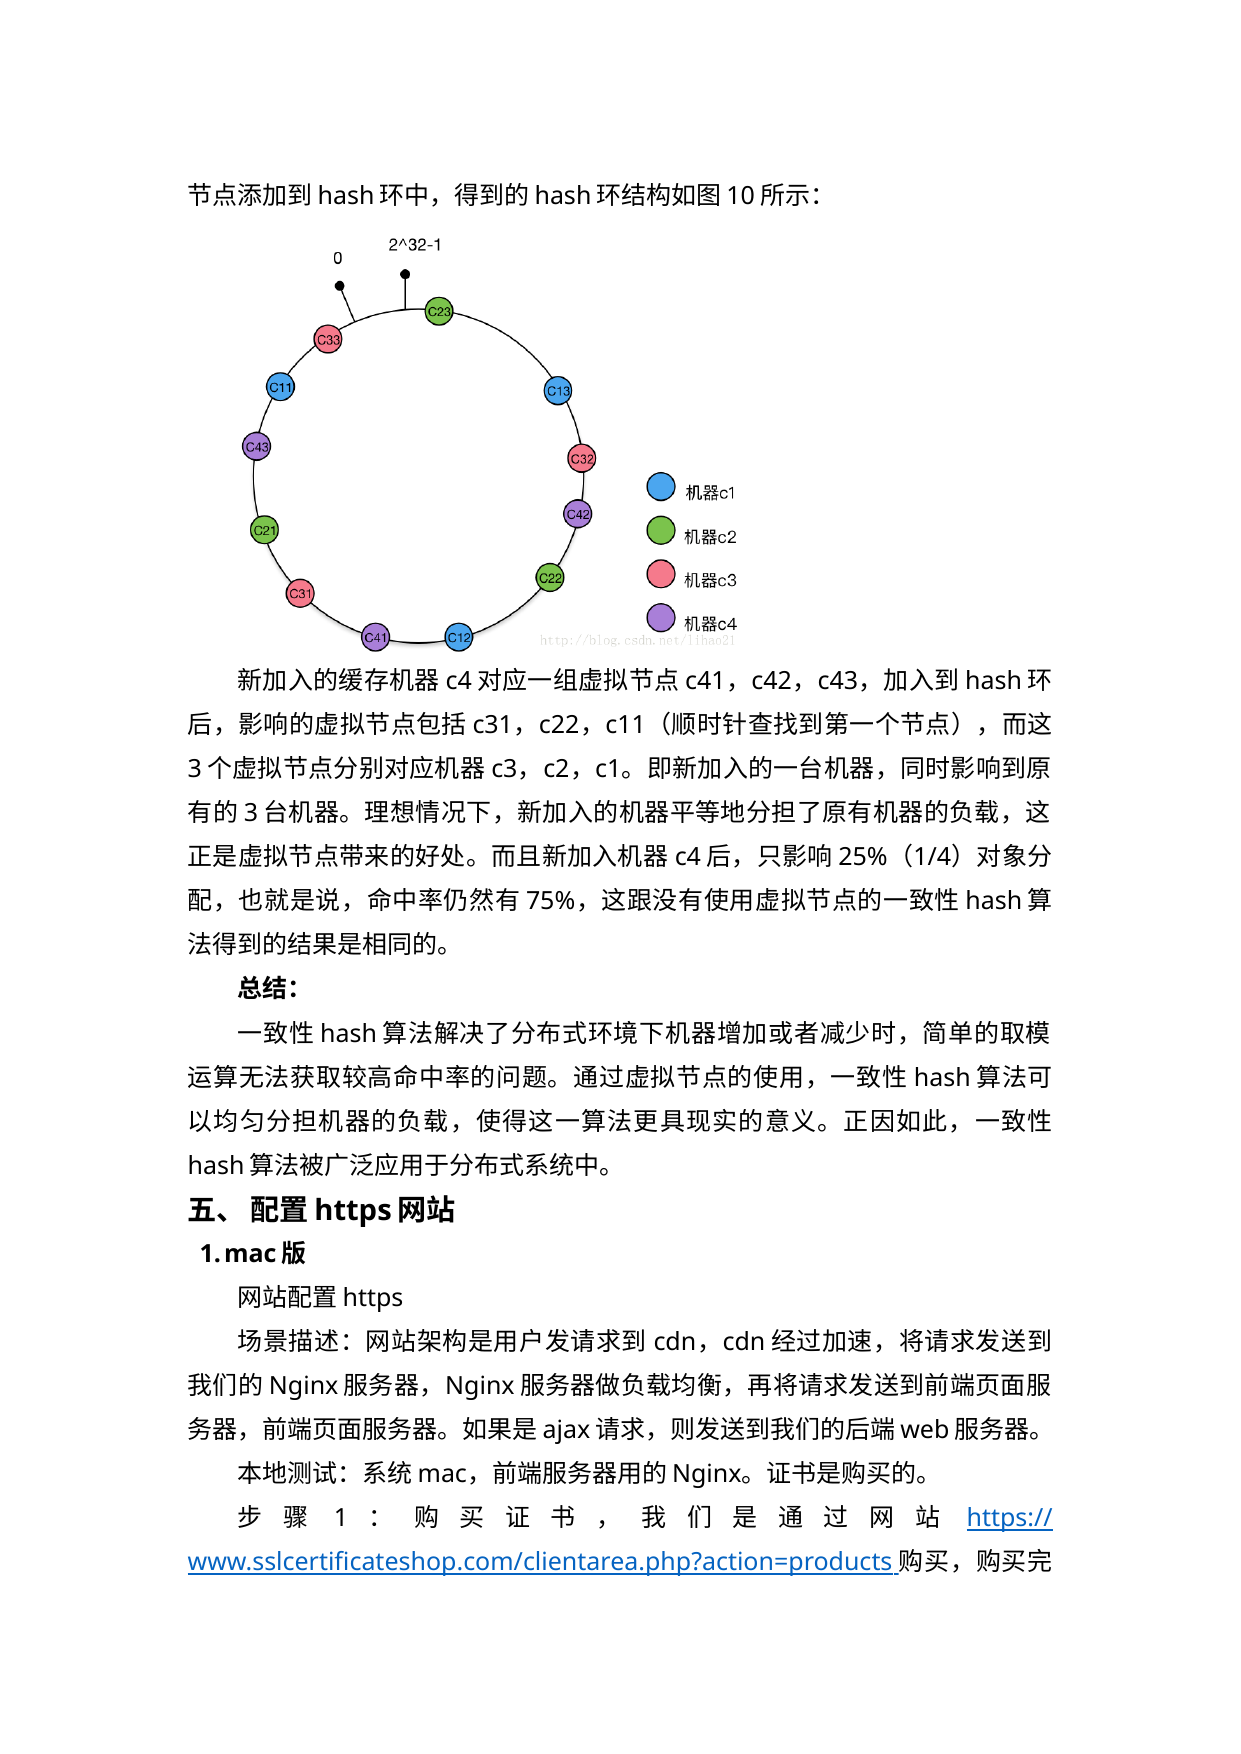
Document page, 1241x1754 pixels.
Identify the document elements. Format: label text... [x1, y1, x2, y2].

list 一致性hash算法解决了分布式环境下机器增加或者减少时，简单的取模运算无法获取较高命中率的问题。通过虚拟节点的使用，一致性hash算法可以均匀分担机器的负载，使得这一算法更具现实的意义。正因如此，一致性hash算法被广泛应用于分布式系统中。 [187, 1009, 1053, 1185]
list mac版 [199, 1229, 1053, 1273]
text 本地测试：系统mac，前端服务器用的Nginx。证书是购买的。 [187, 1450, 1053, 1494]
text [187, 1494, 1053, 1582]
list 总结： [187, 965, 1053, 1009]
picture [237, 216, 758, 656]
list 新加入的缓存机器c4对应一组虚拟节点c41，c42，c43，加入到hash环后，影响的虚拟节点包括c31，c22，c11（顺时针查找到第一个节点），而这3个虚拟节点分别对应机器c3，c2，c1。即新加入的一台机器，同时影响到原有的3台机器。理想情况下，新加入的机器平等地分担了原有机器的负载，这正是虚拟节点带来的好处。而且新加入机器c4后，只影响25%（1/4）对象分配，也就是说，命中率仍然有75%，这跟没有使用虚拟节点的一致性hash算法得到的结果是相同的。 [187, 657, 1053, 965]
text 场景描述：网站架构是用户发请求到cdn，cdn经过加速，将请求发送到我们的Nginx服务器，Nginx服务器做负载均衡，再将请求发送到前端页面服务器，前端页面服务器。如果是ajax请求，则发送到我们的后端web服务器。 [187, 1318, 1053, 1450]
list 配置https网站 [187, 1185, 1053, 1229]
text 网站配置https [187, 1273, 1053, 1318]
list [187, 172, 1053, 216]
